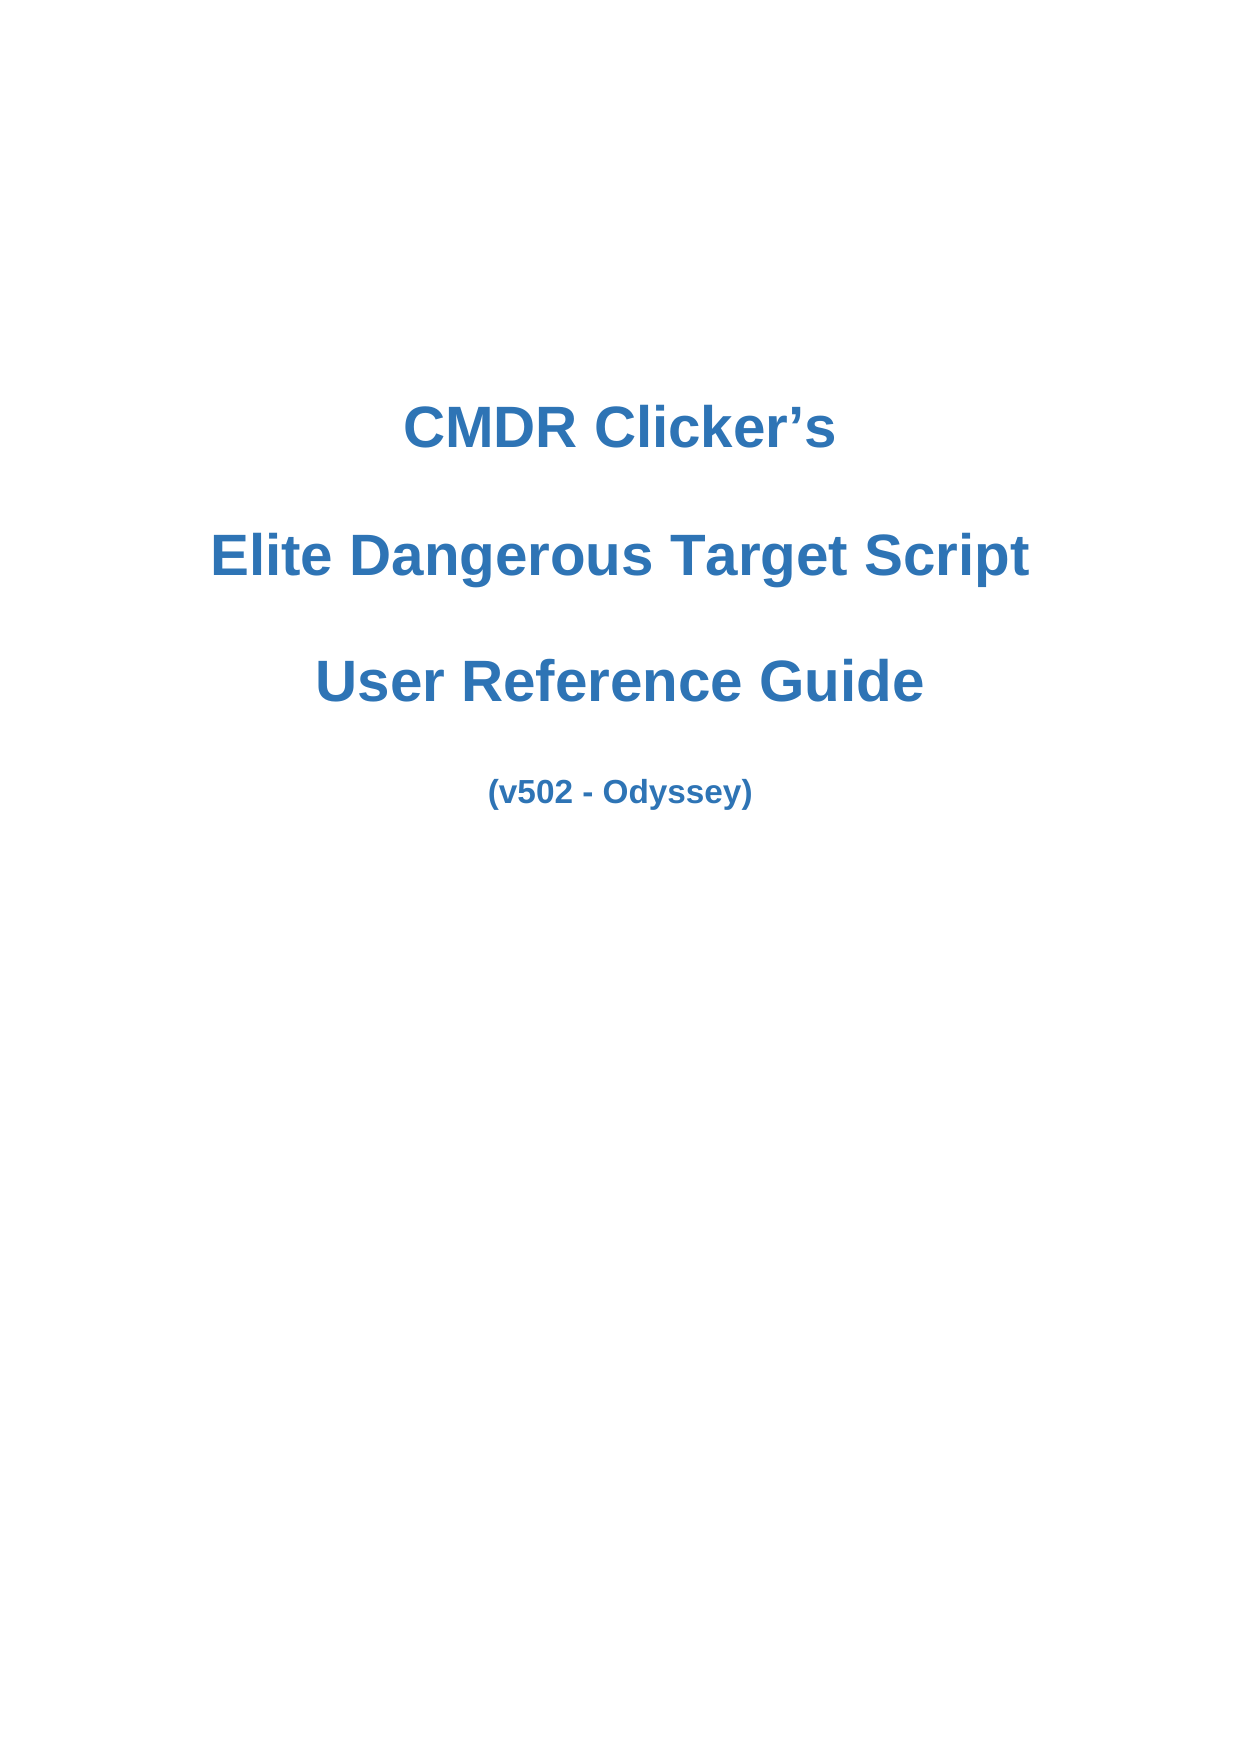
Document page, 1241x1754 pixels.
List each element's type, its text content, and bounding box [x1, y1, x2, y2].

subtitle CMDR Clicker’s [150, 393, 1090, 460]
subtitle Elite Dangerous Target Script [150, 521, 1090, 588]
subtitle User Reference Guide [150, 647, 1090, 714]
subtitle (v502 - Odyssey) [150, 772, 1090, 811]
